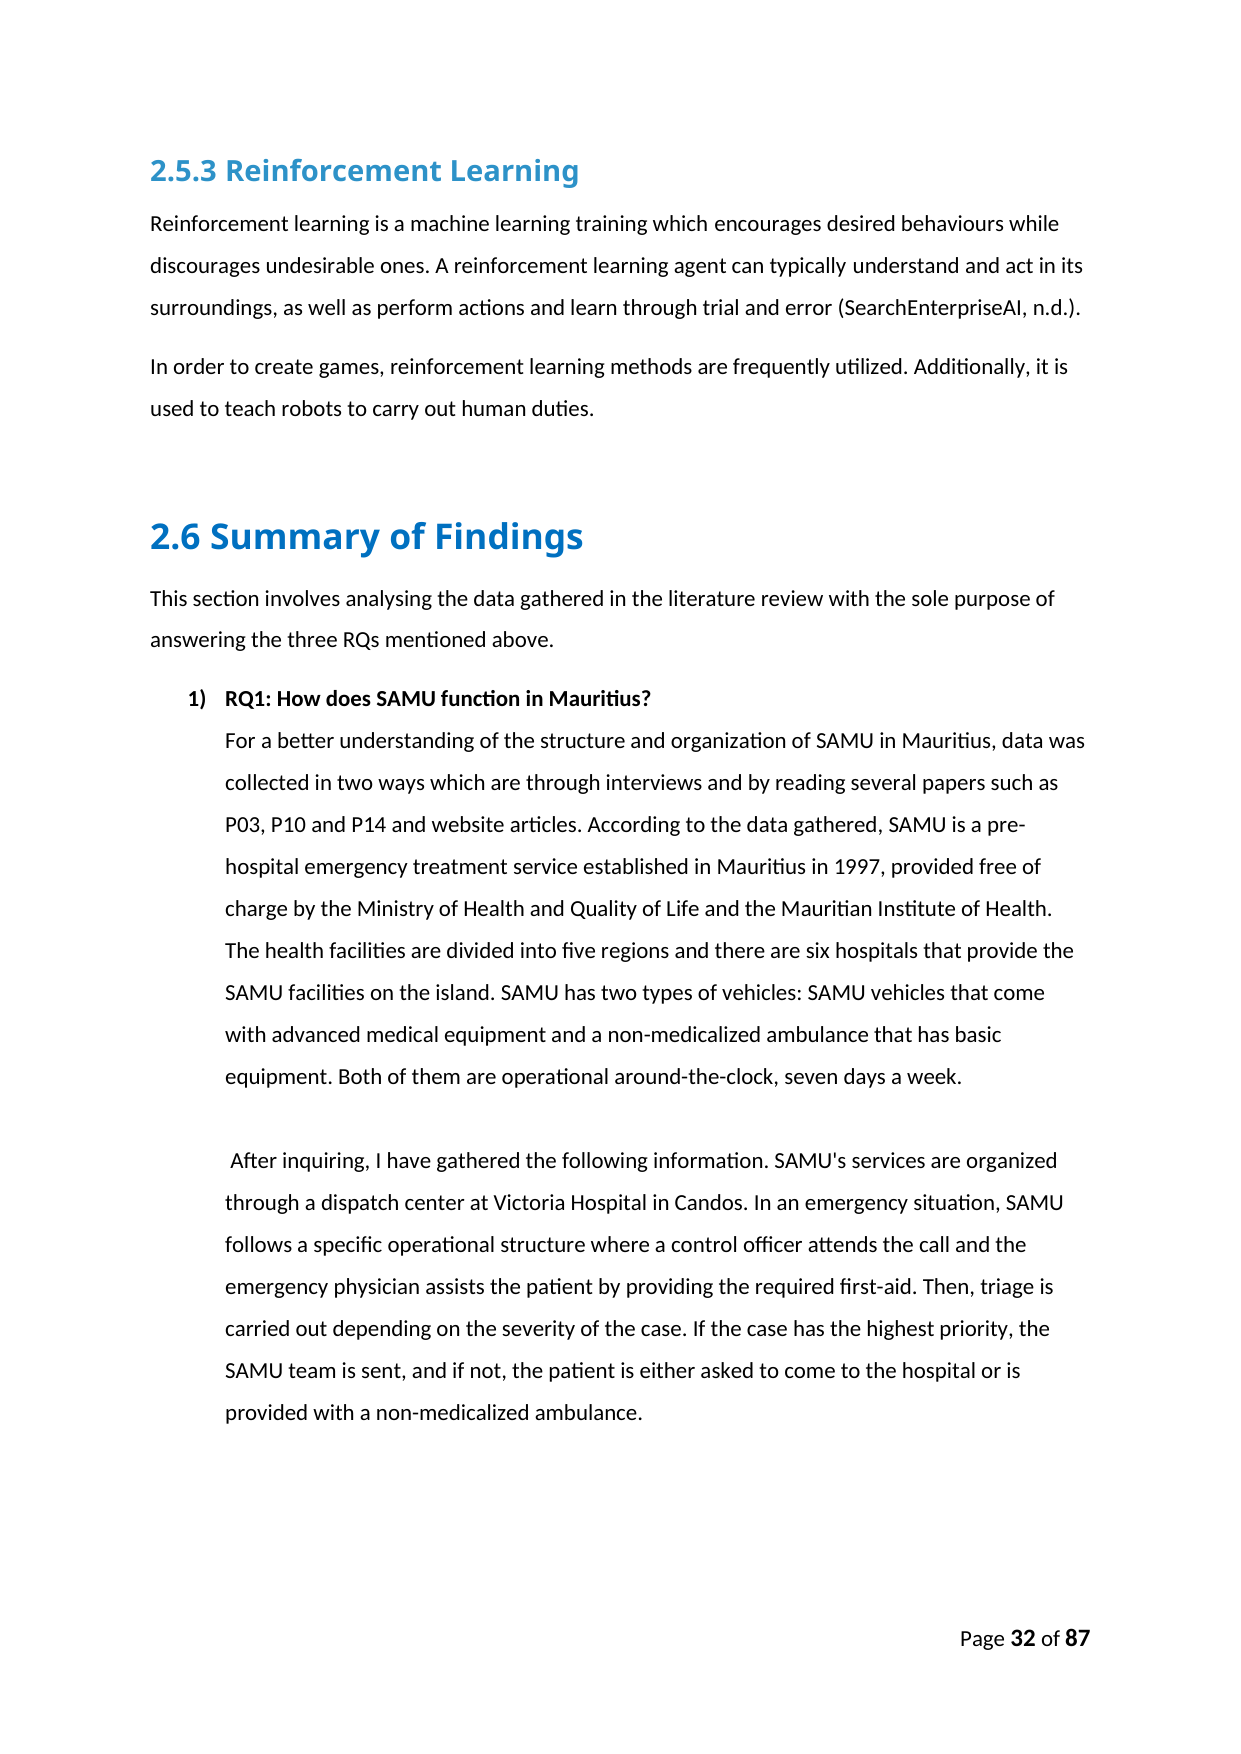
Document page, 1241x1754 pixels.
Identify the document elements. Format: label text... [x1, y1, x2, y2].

list After inquiring, I have gathered the following information. SAMU's services are organized through a dispatch center at Victoria Hospital in Candos. In an emergency situation, SAMU follows a specific operational structure where a control officer attends the call and the emergency physician assists the patient by providing the required first-aid. Then, triage is carried out depending on the severity of the case. If the case has the highest priority, the SAMU team is sent, and if not, the patient is either asked to come to the hospital or is provided with a non-medicalized ambulance. [225, 1146, 1090, 1426]
text This section involves analysing the data gathered in the literature review with the sole purpose of answering the three RQs mentioned above. [150, 584, 1090, 654]
list For a better understanding of the structure and organization of SAMU in Mauritius, data was collected in two ways which are through interviews and by reading several papers such as P03, P10 and P14 and website articles. According to the data gathered, SAMU is a pre-hospital emergency treatment service established in Mauritius in 1997, provided free of charge by the Ministry of Health and Quality of Life and the Mauritian Institute of Health. The health facilities are divided into five regions and there are six hospitals that provide the SAMU facilities on the island. SAMU has two types of vehicles: SAMU vehicles that come with advanced medical equipment and a non-medicalized ambulance that has basic equipment. Both of them are operational around-the-clock, seven days a week. [225, 726, 1090, 1090]
subtitle Summary of Findings [150, 511, 1090, 559]
text Reinforcement learning is a machine learning training which encourages desired behaviours while discourages undesirable ones. A reinforcement learning agent can typically understand and act in its surroundings, as well as perform actions and learn through trial and error (SearchEnterpriseAI, n.d.). [150, 209, 1090, 321]
text In order to create games, reinforcement learning methods are frequently utilized. Additionally, it is used to teach robots to carry out human duties. [150, 352, 1090, 422]
subtitle Reinforcement Learning [150, 150, 1090, 190]
list RQ1: How does SAMU function in Mauritius? [187, 684, 1090, 712]
